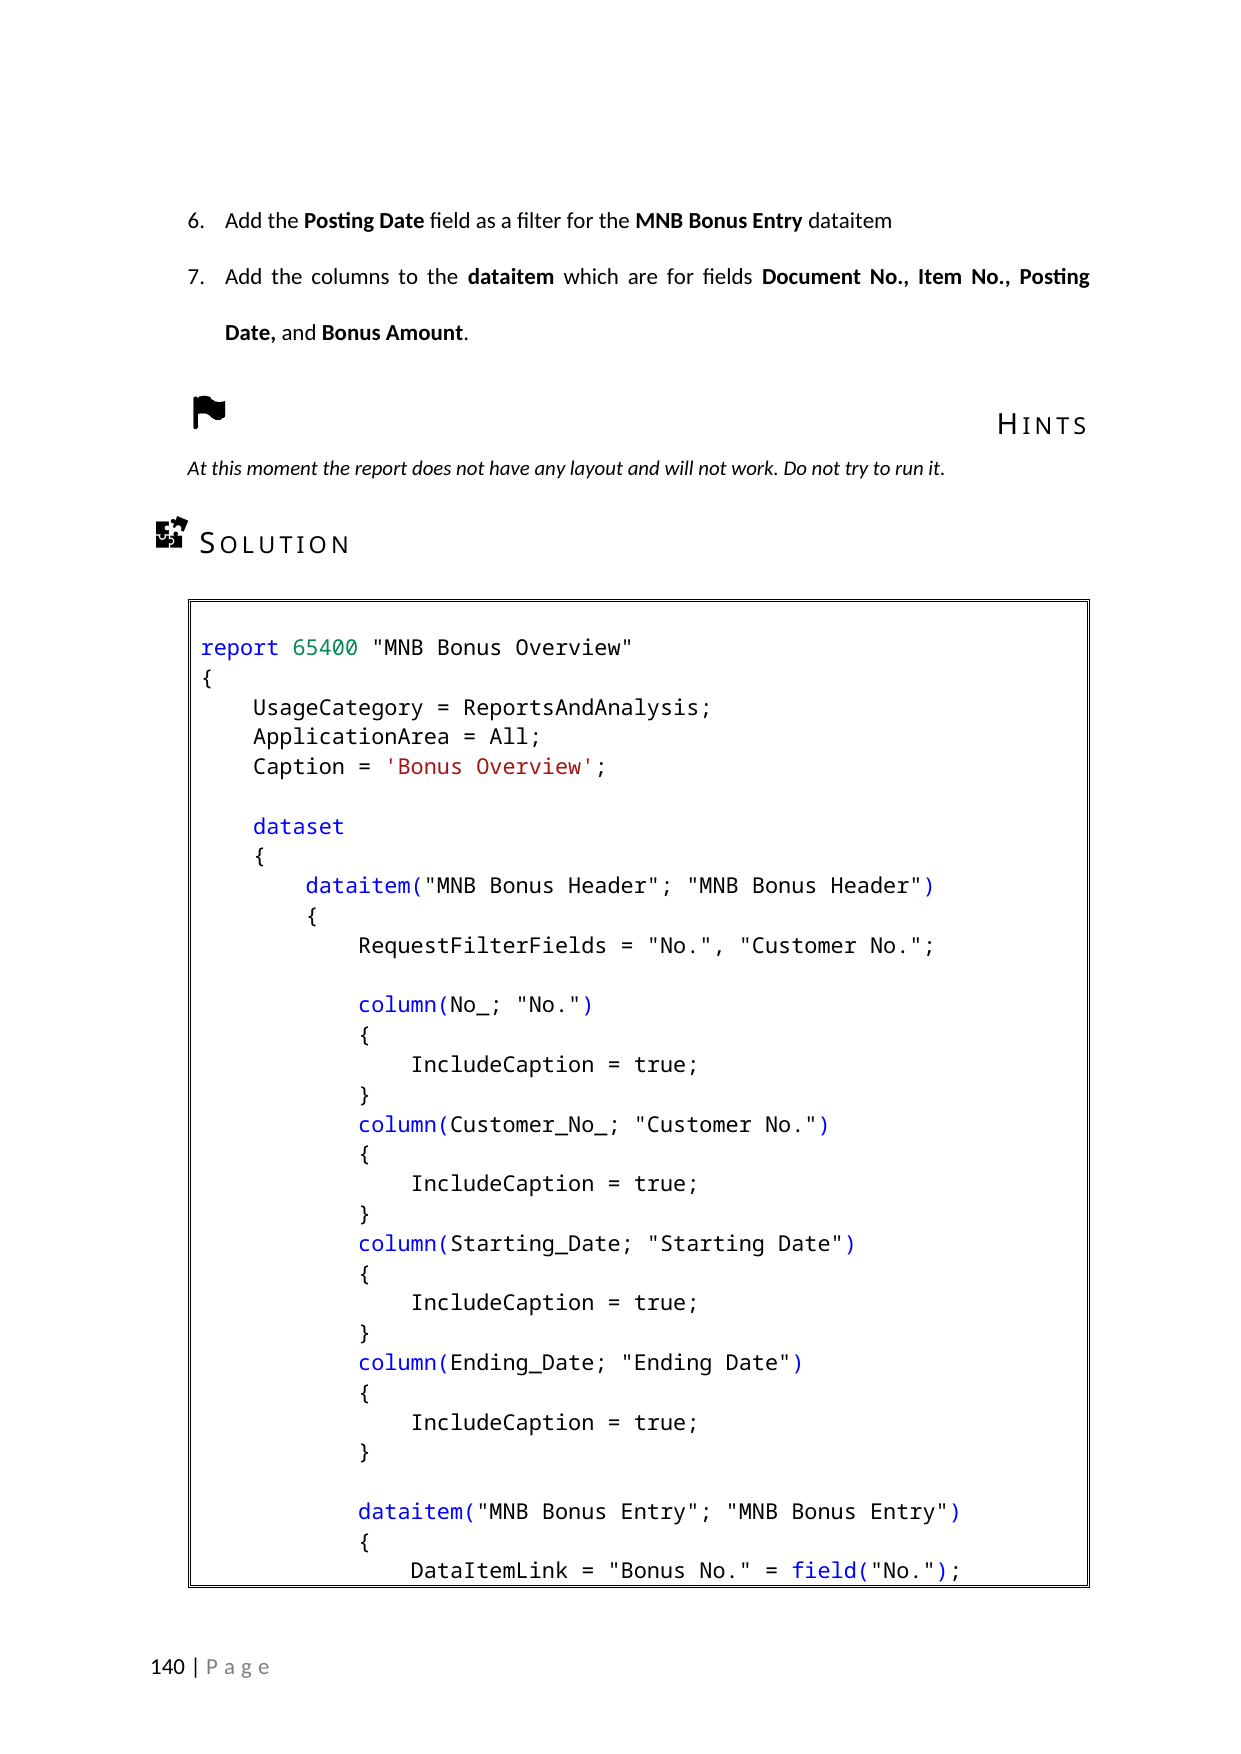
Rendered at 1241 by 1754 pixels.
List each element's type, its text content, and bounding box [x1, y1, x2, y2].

text Hints At this moment the report does not have any layout and will not work. Do not try to run it. [187, 391, 1090, 481]
text Solution [150, 510, 1090, 562]
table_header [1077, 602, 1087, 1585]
picture [150, 510, 194, 554]
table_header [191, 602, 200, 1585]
list Add the Posting Date field as a filter for the MNB Bonus Entry dataitem [187, 206, 1090, 234]
picture [187, 390, 231, 434]
list Add the columns to the dataitem which are for fields Document No., Item No., Posting Date, and Bonus Amount. [187, 262, 1090, 346]
